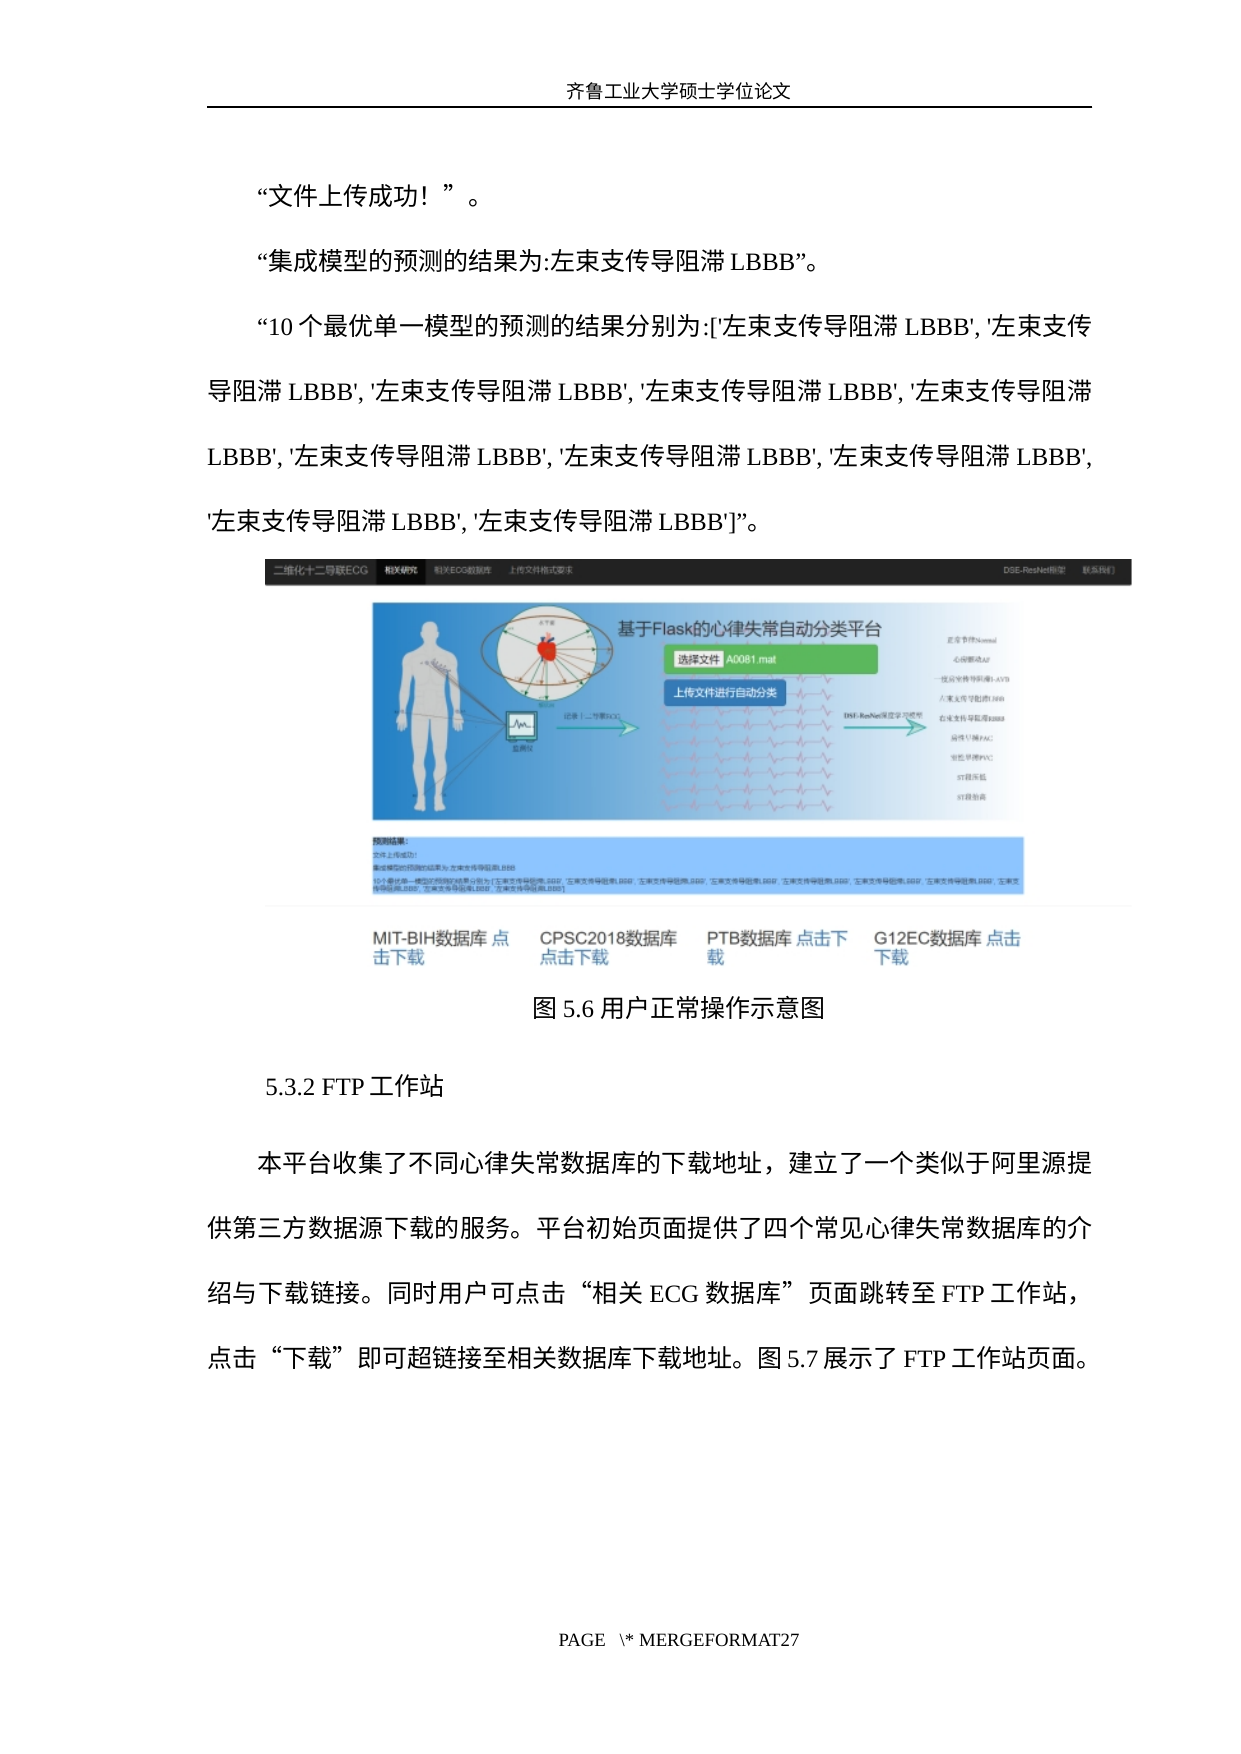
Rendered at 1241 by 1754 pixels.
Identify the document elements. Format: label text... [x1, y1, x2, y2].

subtitle 5.3.2 FTP工作站 [207, 1052, 1092, 1117]
text “文件上传成功！”。 [207, 162, 1092, 227]
text 图5.6 用户正常操作示意图 [207, 974, 1092, 1039]
text “集成模型的预测的结果为:左束支传导阻滞LBBB”。 [207, 227, 1092, 292]
text “10个最优单一模型的预测的结果分别为:['左束支传导阻滞LBBB', '左束支传导阻滞LBBB', '左束支传导阻滞LBBB', '左束支传导阻滞LBBB', '左束支传导阻滞LBBB', '左束支传导阻滞LBBB', '左束支传导阻滞LBBB', '左束支传导阻滞LBBB', '左束支传导阻滞LBBB', '左束支传导阻滞LBBB']”。 [207, 292, 1092, 552]
picture [265, 559, 1133, 968]
text 本平台收集了不同心律失常数据库的下载地址，建立了一个类似于阿里源提供第三方数据源下载的服务。平台初始页面提供了四个常见心律失常数据库的介绍与下载链接。同时用户可点击“相关ECG数据库”页面跳转至FTP工作站，点击“下载”即可超链接至相关数据库下载地址。图5.7展示了FTP工作站页面。 [207, 1129, 1092, 1389]
